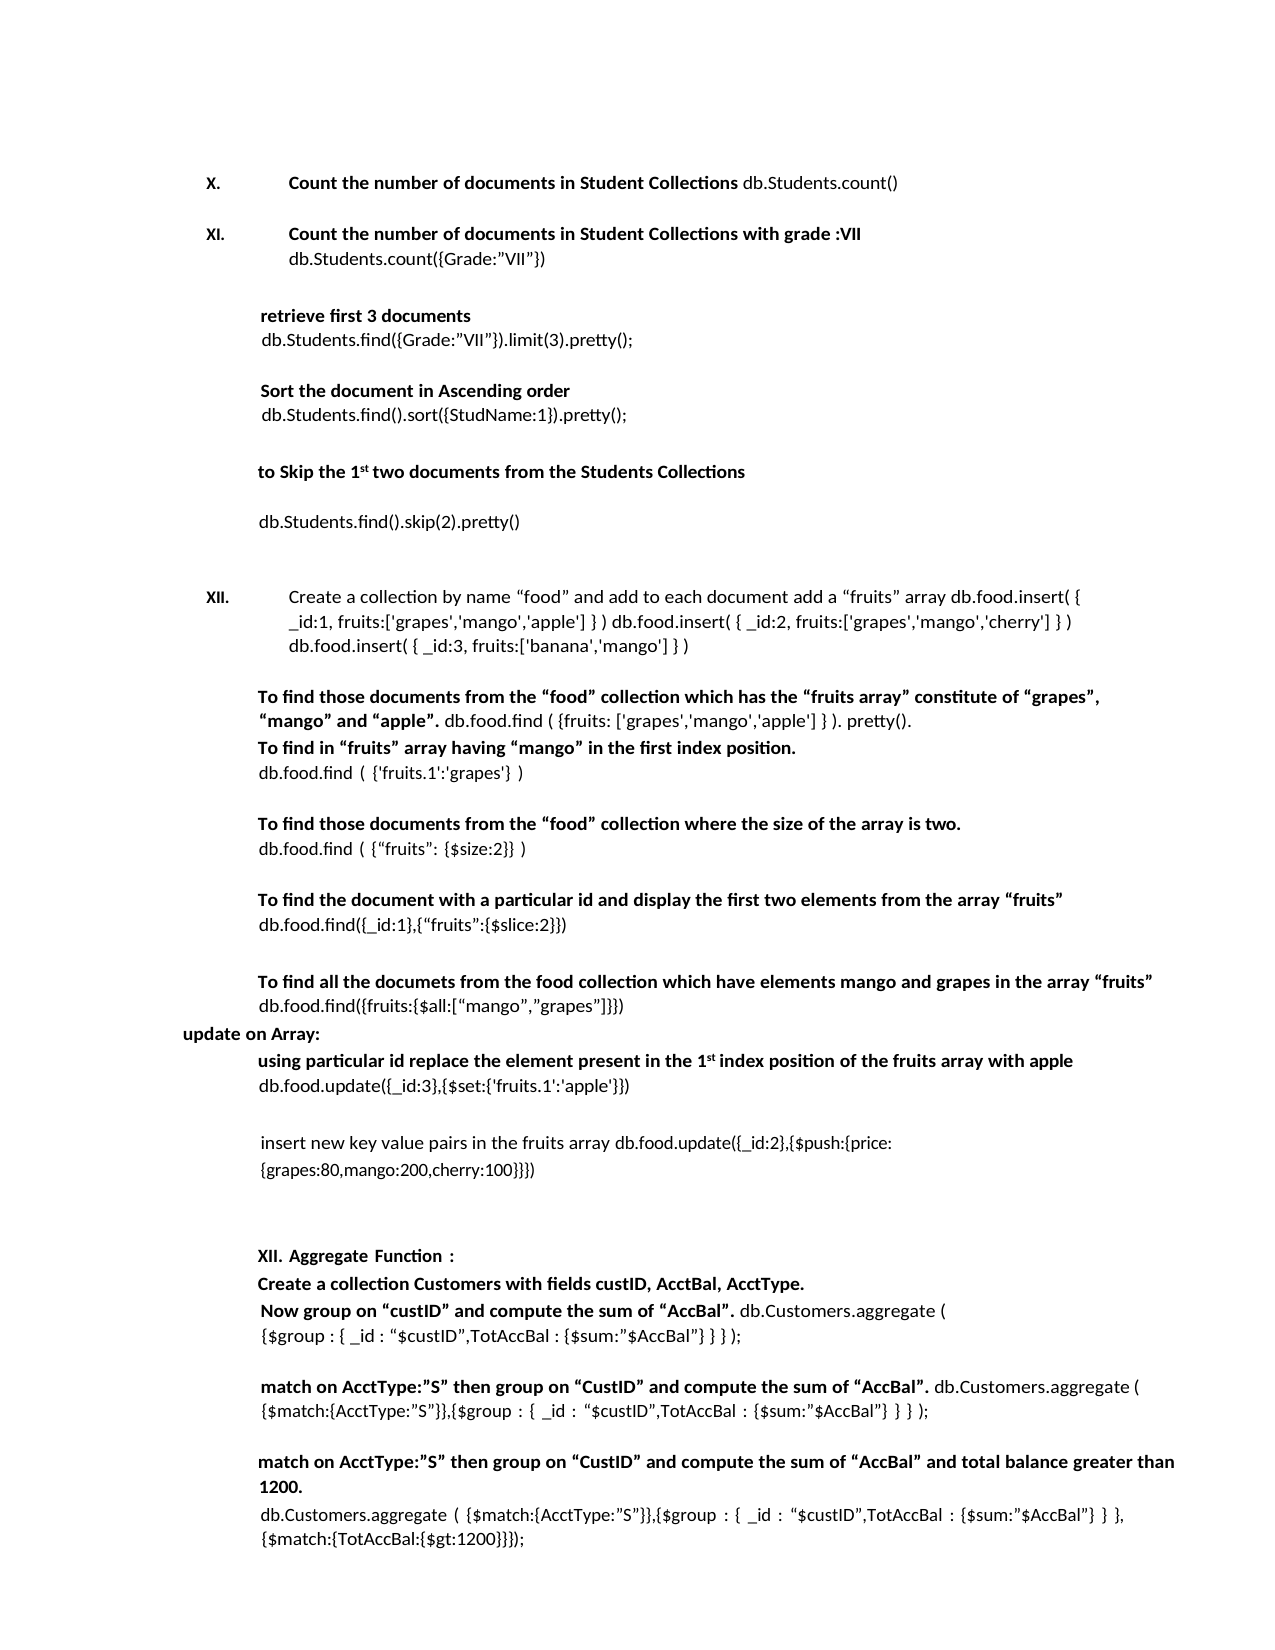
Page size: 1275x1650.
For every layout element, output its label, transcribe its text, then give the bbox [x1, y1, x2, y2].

text to Skip the 1st two documents from the Students Collections [258, 461, 1275, 484]
text Now group on “custID” and compute the sum of “AccBal”. db.Customers.aggregate ( [260, 1299, 1275, 1322]
text match on AcctType:”S” then group on “CustID” and compute the sum of “AccBal” and total balance greater than 1200. [258, 1451, 1206, 1498]
text Sort the document in Ascending order [260, 379, 1275, 402]
text db.Customers.aggregate ( {$match:{AcctType:”S”}},{$group : { _id : “$custID”,TotAccBal : {$sum:”$AccBal”} } }, [260, 1503, 1275, 1526]
text db.Students.find({Grade:”VII”}).limit(3).pretty(); [261, 328, 1275, 351]
text db.food.update({_id:3},{$set:{'fruits.1':'apple'}}) [259, 1074, 1275, 1097]
text retrieve first 3 documents [260, 304, 1275, 327]
text db.Students.find().sort({StudName:1}).pretty(); [261, 404, 1275, 427]
text To find those documents from the “food” collection where the size of the array is two. [258, 813, 1275, 836]
text db.food.find ( {“fruits”: {$size:2}} ) [259, 837, 1275, 860]
text Create a collection Customers with fields custID, AcctBal, AcctType. [258, 1272, 1275, 1295]
text {$match:{AcctType:”S”}},{$group : { _id : “$custID”,TotAccBal : {$sum:”$AccBal”} } } ); [261, 1400, 1275, 1423]
text To find in “fruits” array having “mango” in the first index position. [258, 736, 1275, 759]
list Count the number of documents in Student Collections db.Students.count() [206, 171, 1275, 194]
text To find those documents from the “food” collection which has the “fruits array” constitute of “grapes”, “mango” and “apple”. db.food.find ( {fruits: ['grapes','mango','apple'] } ). pretty(). [258, 685, 1161, 732]
text insert new key value pairs in the fruits array db.food.update({_id:2},{$push:{price:{grapes:80,mango:200,cherry:100}}}) [260, 1131, 1128, 1181]
text db.Students.find().skip(2).pretty() [259, 510, 1275, 533]
text To find all the documets from the food collection which have elements mango and grapes in the array “fruits” [258, 970, 1275, 993]
text {$match:{TotAccBal:{$gt:1200}}}); [261, 1527, 1275, 1550]
text {$group : { _id : “$custID”,TotAccBal : {$sum:”$AccBal”} } } ); [261, 1324, 1275, 1347]
text XII. Aggregate Function : [258, 1244, 1275, 1267]
text update on Array: [183, 1022, 1275, 1045]
text db.food.find ( {'fruits.1':'grapes'} ) [259, 761, 1275, 784]
text using particular id replace the element present in the 1st index position of the fruits array with apple [258, 1049, 1275, 1072]
text _id:1, fruits:['grapes','mango','apple'] } ) db.food.insert( { _id:2, fruits:['grapes','mango','cherry'] } ) db.food.insert( { _id:3, fruits:['banana','mango'] } ) [288, 610, 1161, 657]
text db.food.find({fruits:{$all:[“mango”,”grapes”]}}) [259, 994, 1275, 1017]
text match on AcctType:”S” then group on “CustID” and compute the sum of “AccBal”. db.Customers.aggregate ( [260, 1375, 1275, 1398]
text To find the document with a particular id and display the first two elements from the array “fruits” [258, 888, 1275, 911]
list Create a collection by name “food” and add to each document add a “fruits” array db.food.insert( { [206, 585, 1275, 608]
text db.food.find({_id:1},{“fruits”:{$slice:2}}) [259, 913, 1275, 936]
text db.Students.count({Grade:”VII”}) [288, 247, 1275, 270]
list Count the number of documents in Student Collections with grade :VII [206, 222, 1275, 245]
